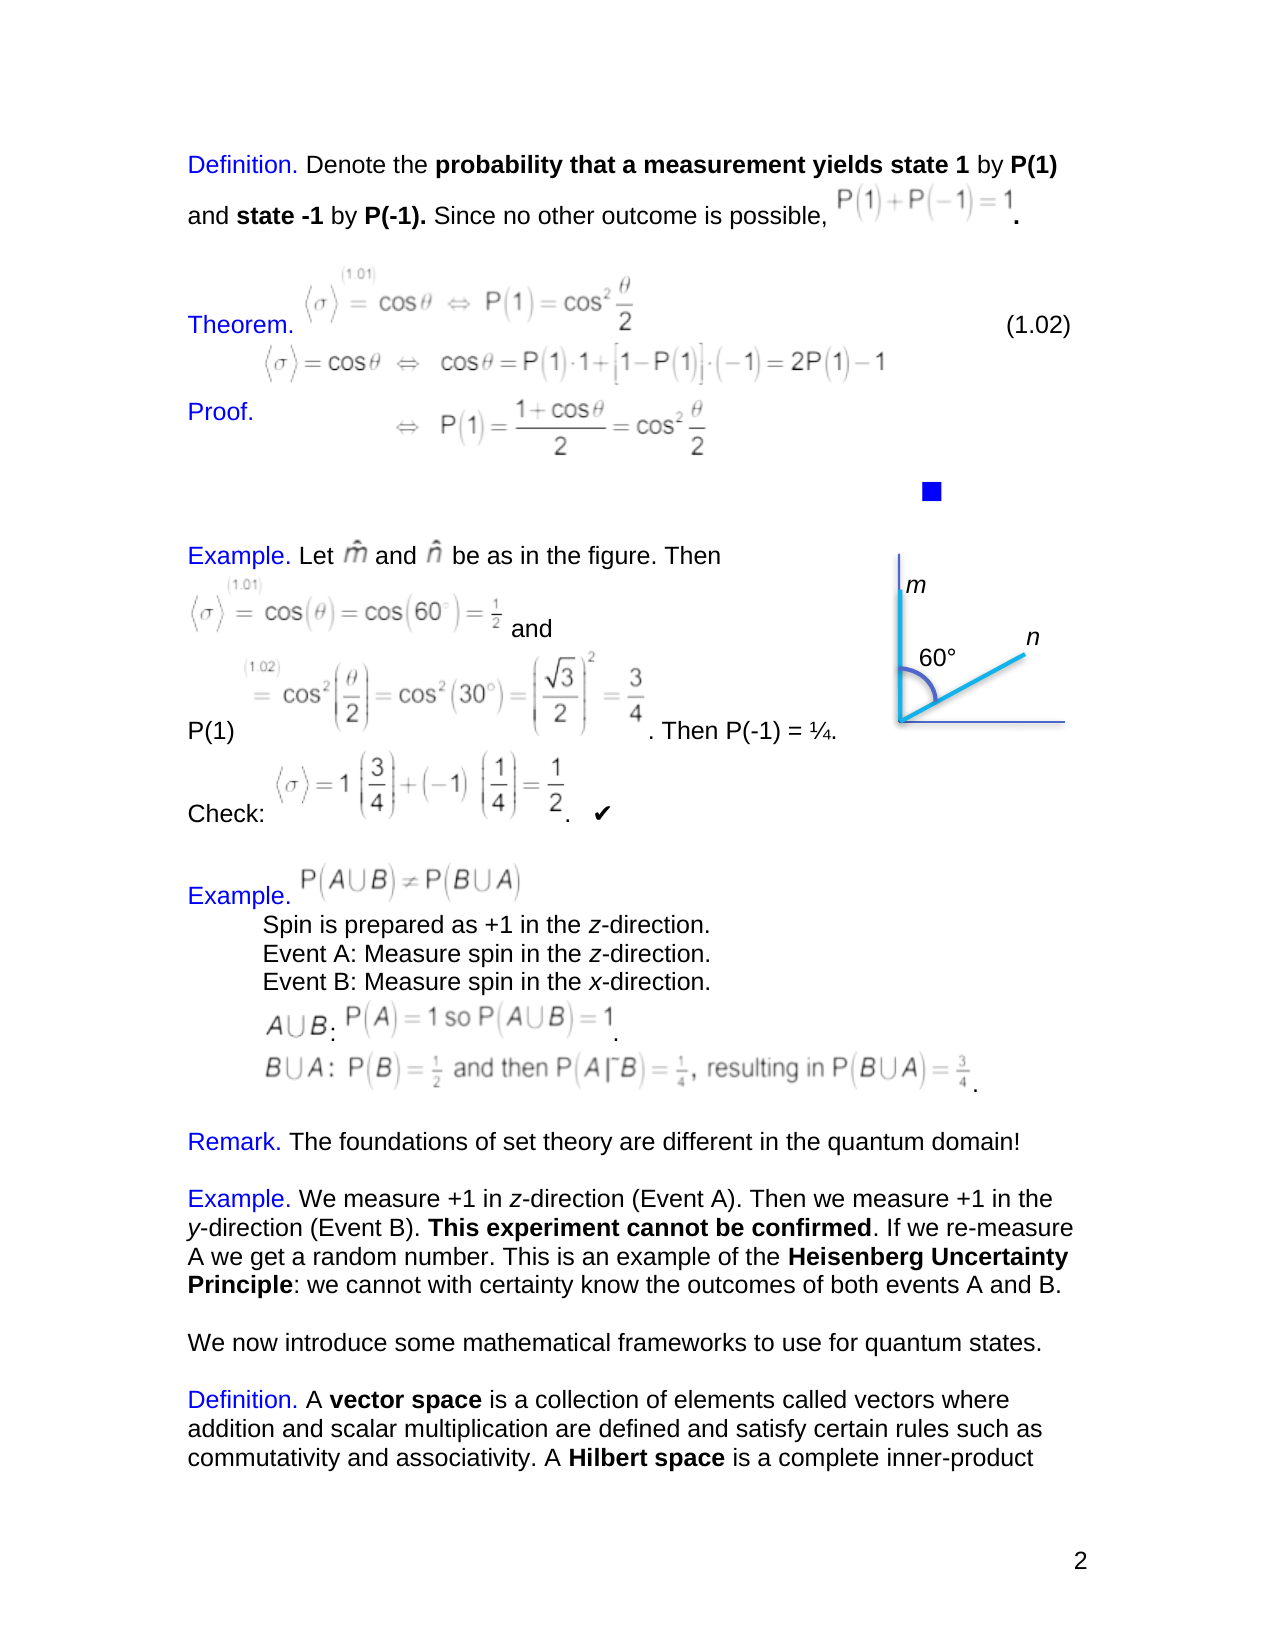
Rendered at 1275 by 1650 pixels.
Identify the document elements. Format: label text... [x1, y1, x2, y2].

text Spin is prepared as +1 in the z-direction. [187, 910, 1087, 938]
text Remark. The foundations of set theory are different in the quantum domain! [187, 1127, 1087, 1155]
text Theorem. (1.02) [187, 258, 1087, 339]
text Definition. Denote the probability that a measurement yields state 1 by P(1) and state -1 by P(-1). Since no other outcome is possible, . [187, 150, 1087, 230]
text Proof. ■ [187, 339, 1087, 506]
text We now introduce some mathematical frameworks to use for quantum states. [187, 1328, 1087, 1357]
text : . [187, 996, 1087, 1047]
text Event A: Measure spin in the z-direction. [187, 938, 1087, 967]
text . [187, 1047, 1087, 1098]
text Example. Let and be as in the figure. Then and P(1) . Then P(-1) = ¼. [187, 535, 1087, 744]
text Example. [187, 859, 1087, 910]
text Example. We measure +1 in z-direction (Event A). Then we measure +1 in the y-direction (Event B). This experiment cannot be confirmed. If we re-measure A we get a random number. This is an example of the Heisenberg Uncertainty Principle: we cannot with certainty know the outcomes of both events A and B. [187, 1184, 1087, 1299]
text Event B: Measure spin in the x-direction. [187, 967, 1087, 996]
text That is, [893, 561, 1062, 729]
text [187, 1385, 1087, 1472]
text Check: . ✔ [187, 744, 1087, 830]
